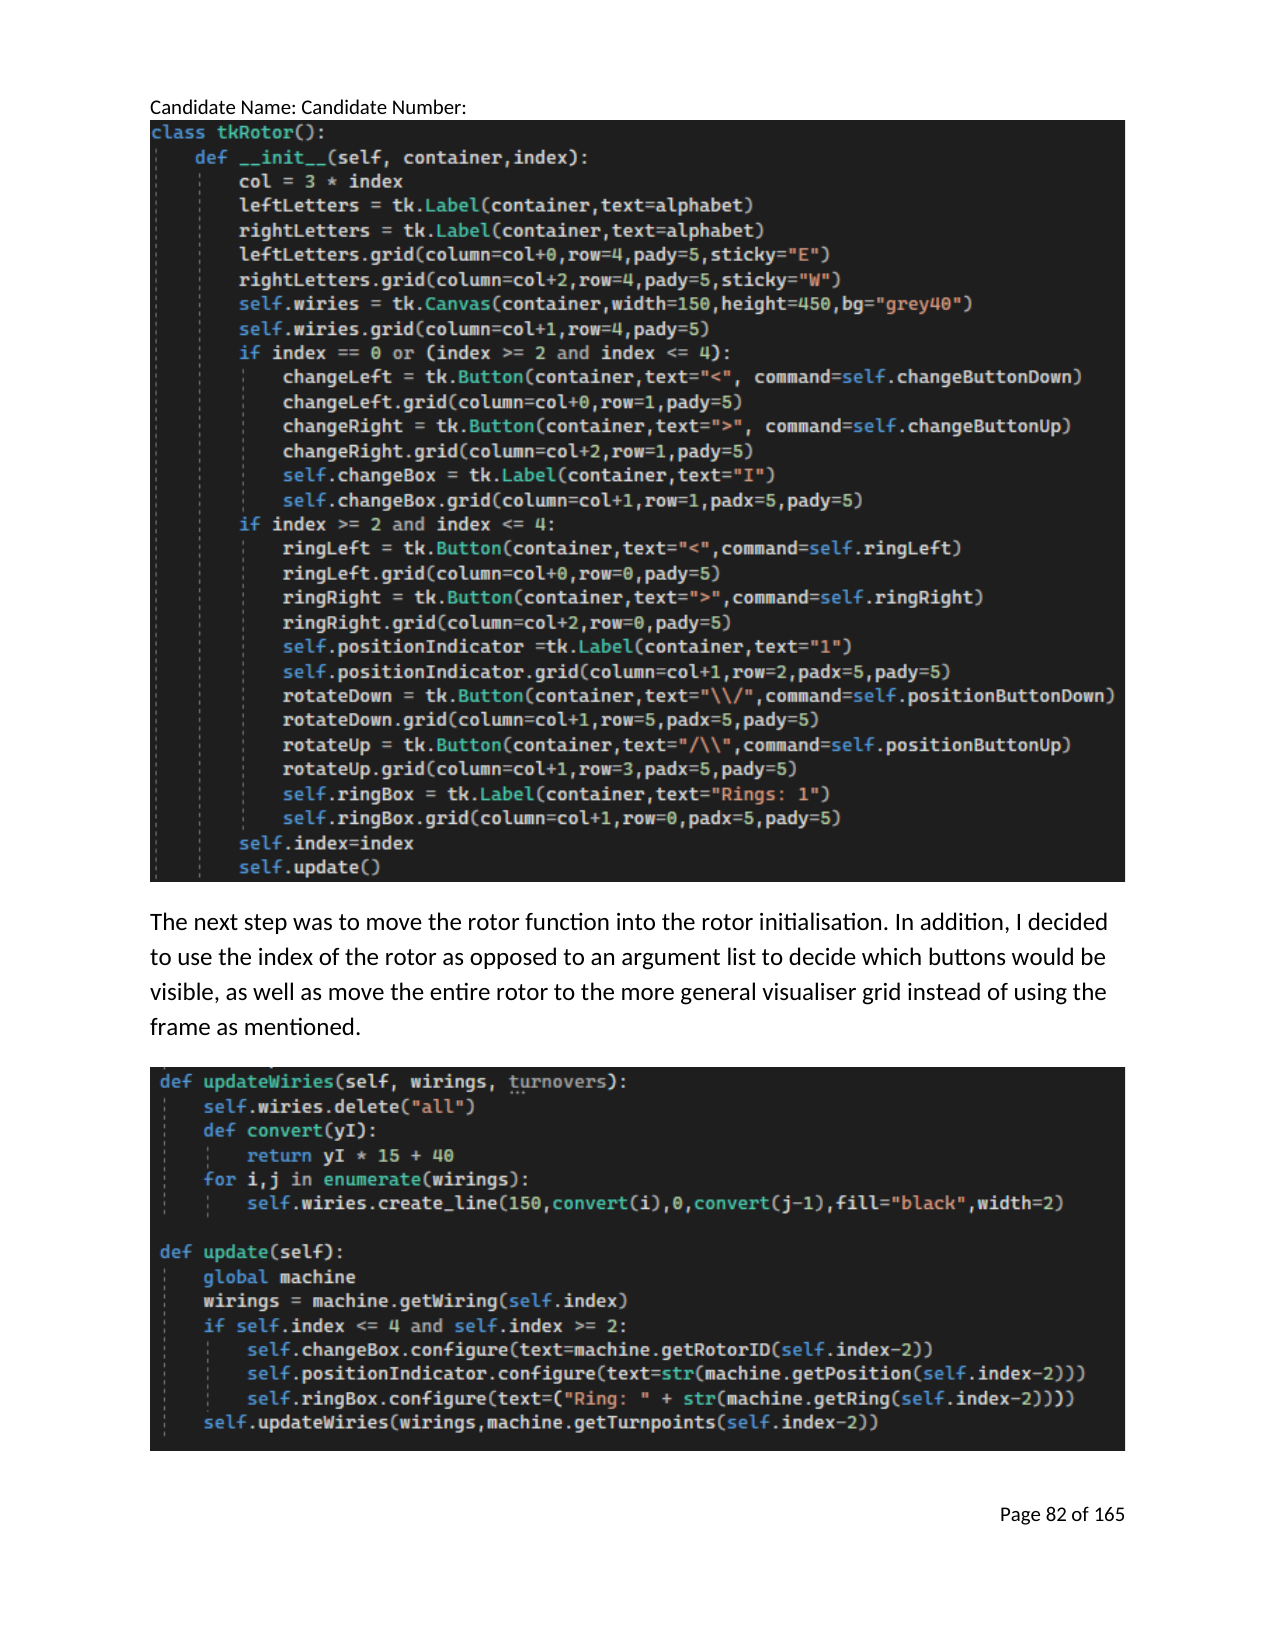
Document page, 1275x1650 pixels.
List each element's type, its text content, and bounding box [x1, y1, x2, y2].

picture [150, 1067, 1125, 1451]
picture [150, 120, 1125, 882]
text The next step was to move the rotor function into the rotor initialisation. In addition, I decided to use the index of the rotor as opposed to an argument list to decide which buttons would be visible, as well as move the entire rotor to the more general visualiser grid instead of using the frame as mentioned. [150, 906, 1125, 1042]
